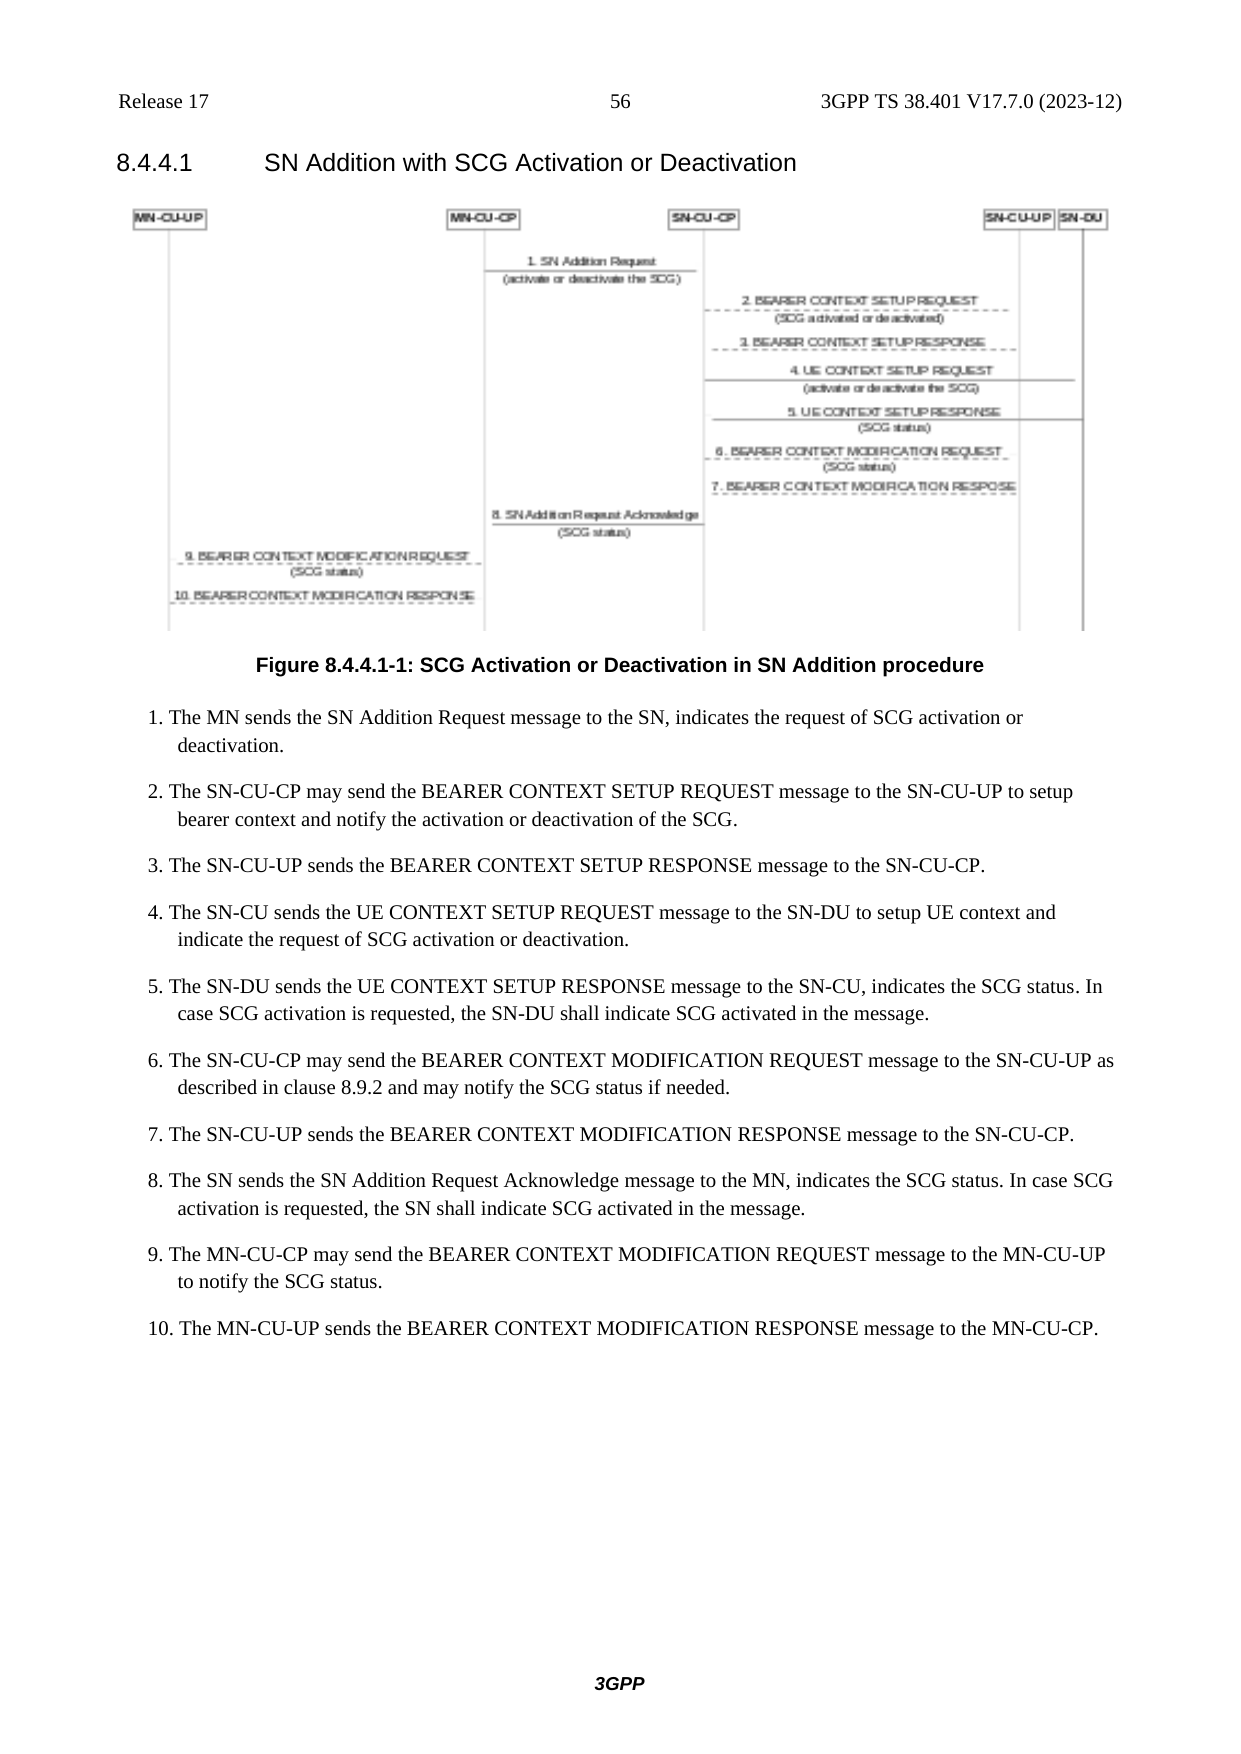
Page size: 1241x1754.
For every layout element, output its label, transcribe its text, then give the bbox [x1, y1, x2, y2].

text 6. The SN-CU-CP may send the BEARER CONTEXT MODIFICATION REQUEST message to the SN-CU-UP as described in clause 8.9.2 and may notify the SCG status if needed. [148, 1047, 1122, 1099]
text 8. The SN sends the SN Addition Request Acknowledge message to the MN, indicates the SCG status. In case SCG activation is requested, the SN shall indicate SCG activated in the message. [148, 1168, 1122, 1219]
text 1. The MN sends the SN Addition Request message to the SN, indicates the request of SCG activation or deactivation. [148, 705, 1122, 757]
text 10. The MN-CU-UP sends the BEARER CONTEXT MODIFICATION RESPONSE message to the MN-CU-CP. [148, 1316, 1122, 1340]
text 9. The MN-CU-CP may send the BEARER CONTEXT MODIFICATION REQUEST message to the MN-CU-UP to notify the SCG status. [148, 1242, 1122, 1293]
text 2. The SN-CU-CP may send the BEARER CONTEXT SETUP REQUEST message to the SN-CU-UP to setup bearer context and notify the activation or deactivation of the SCG. [148, 779, 1122, 831]
text 5. The SN-DU sends the UE CONTEXT SETUP RESPONSE message to the SN-CU, indicates the SCG status. In case SCG activation is requested, the SN-DU shall indicate SCG activated in the message. [148, 973, 1122, 1025]
subtitle 8.4.4.1 SN Addition with SCG Activation or Deactivation [116, 147, 1122, 176]
text 3. The SN-CU-UP sends the BEARER CONTEXT SETUP RESPONSE message to the SN-CU-CP. [148, 853, 1122, 877]
text 4. The SN-CU sends the UE CONTEXT SETUP REQUEST message to the SN-DU to setup UE context and indicate the request of SCG activation or deactivation. [148, 899, 1122, 951]
text Figure 8.4.4.1-1: SCG Activation or Deactivation in SN Addition procedure [118, 653, 1122, 677]
text 7. The SN-CU-UP sends the BEARER CONTEXT MODIFICATION RESPONSE message to the SN-CU-CP. [148, 1121, 1122, 1146]
